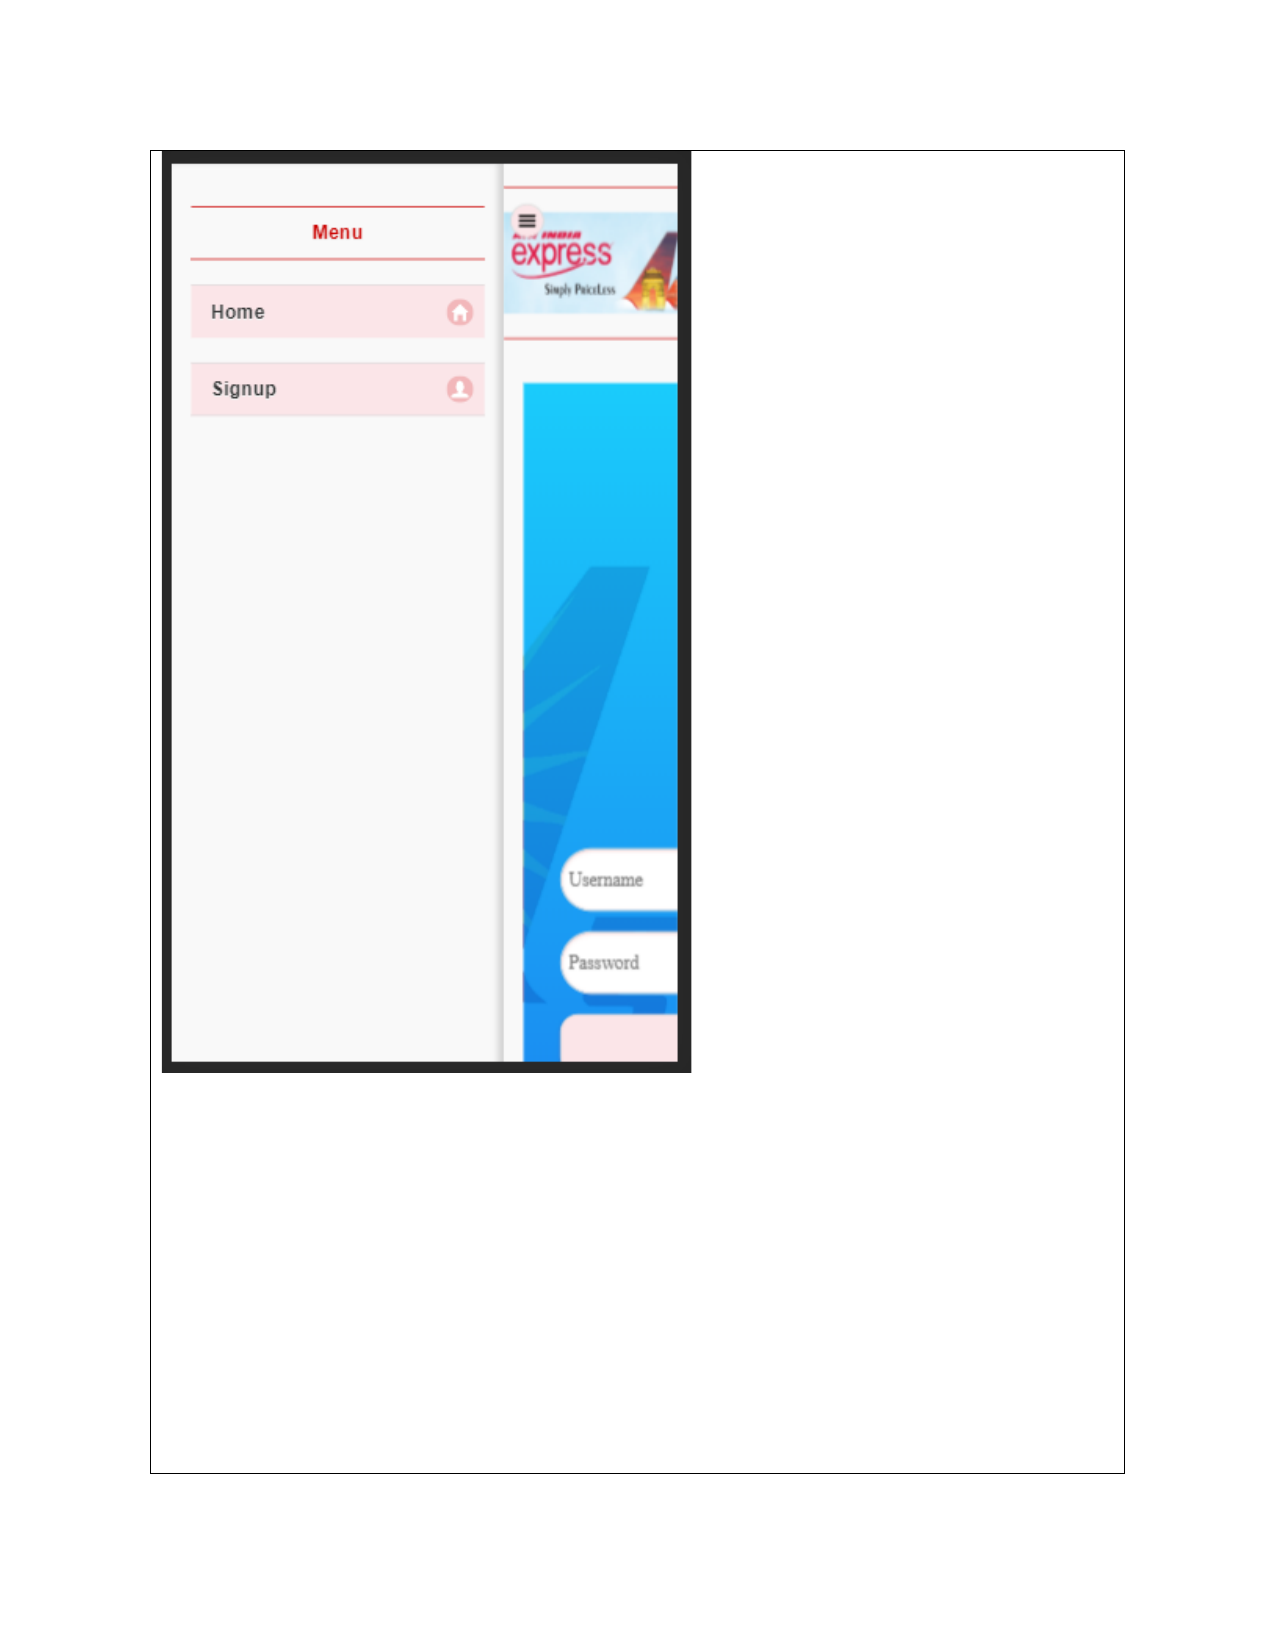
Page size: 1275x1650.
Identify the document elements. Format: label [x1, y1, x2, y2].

picture [161, 151, 692, 1073]
table_header [151, 151, 1124, 1473]
